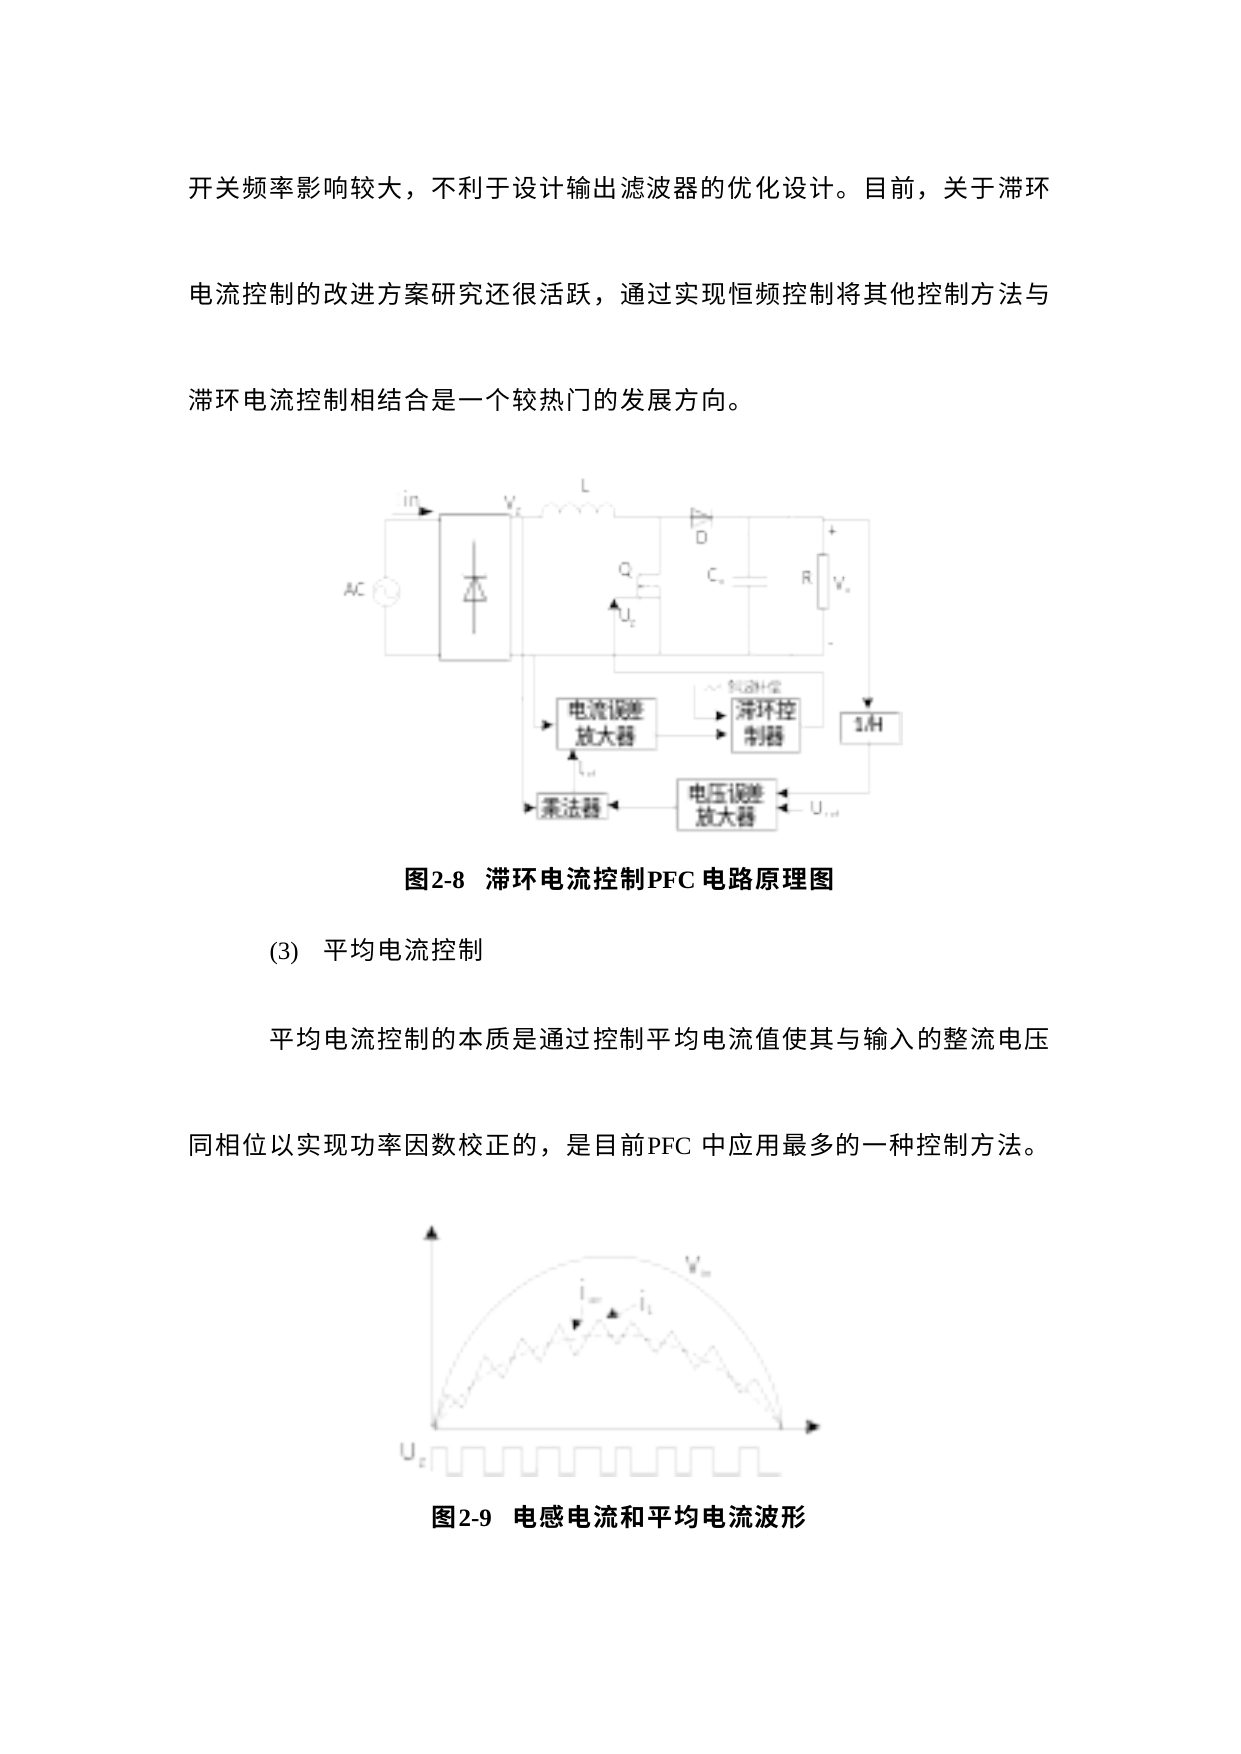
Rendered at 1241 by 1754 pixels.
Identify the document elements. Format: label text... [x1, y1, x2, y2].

text 平均电流控制的本质是通过控制平均电流值使其与输入的整流电压同相位以实现功率因数校正的，是目前PFC中应用最多的一种控制方法。 [188, 1002, 1052, 1179]
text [188, 151, 1052, 434]
text 图2-9 电感电流和平均电流波形 [188, 1480, 1052, 1551]
text 图2-8 滞环电流控制PFC电路原理图 [188, 842, 1052, 913]
list 平均电流控制 [242, 913, 1052, 984]
